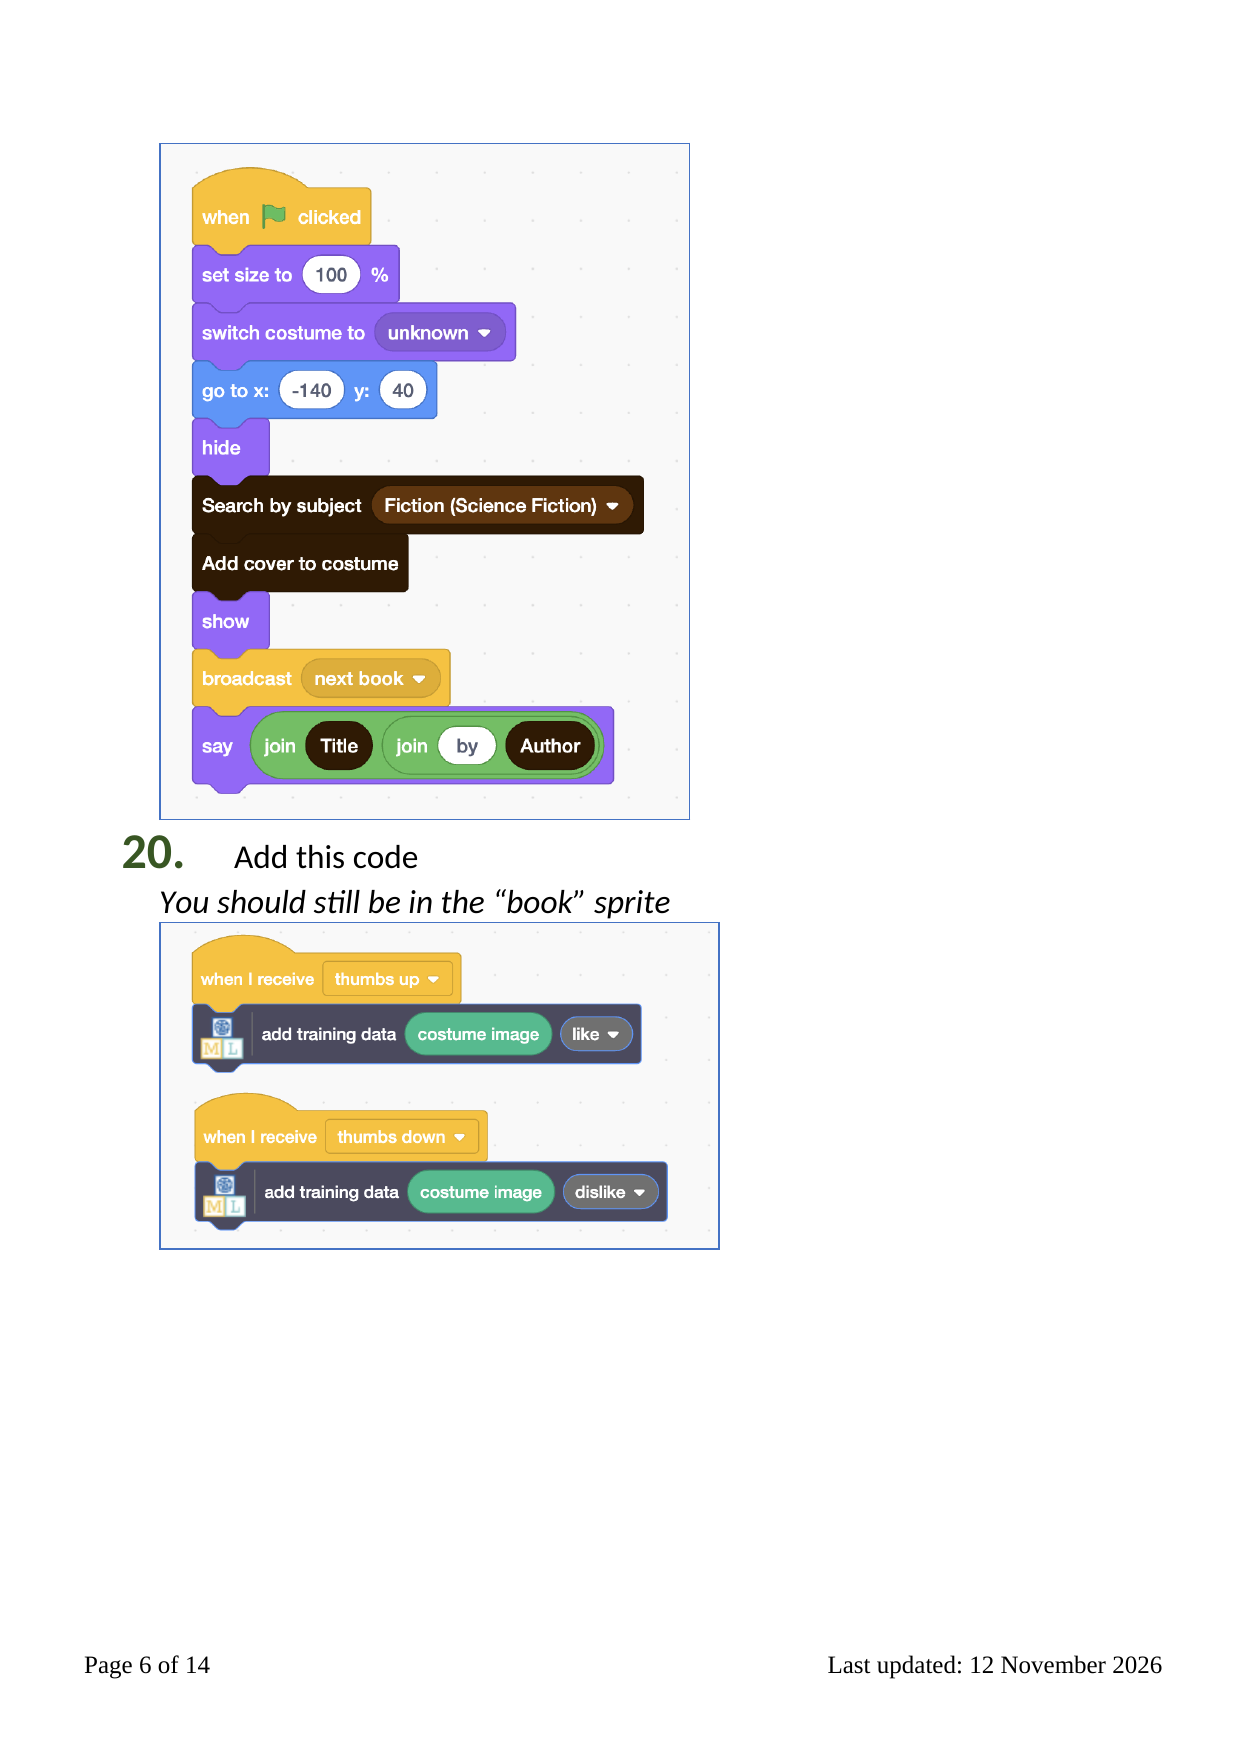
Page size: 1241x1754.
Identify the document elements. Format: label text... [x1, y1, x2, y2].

picture [161, 923, 718, 1248]
picture [161, 144, 689, 819]
